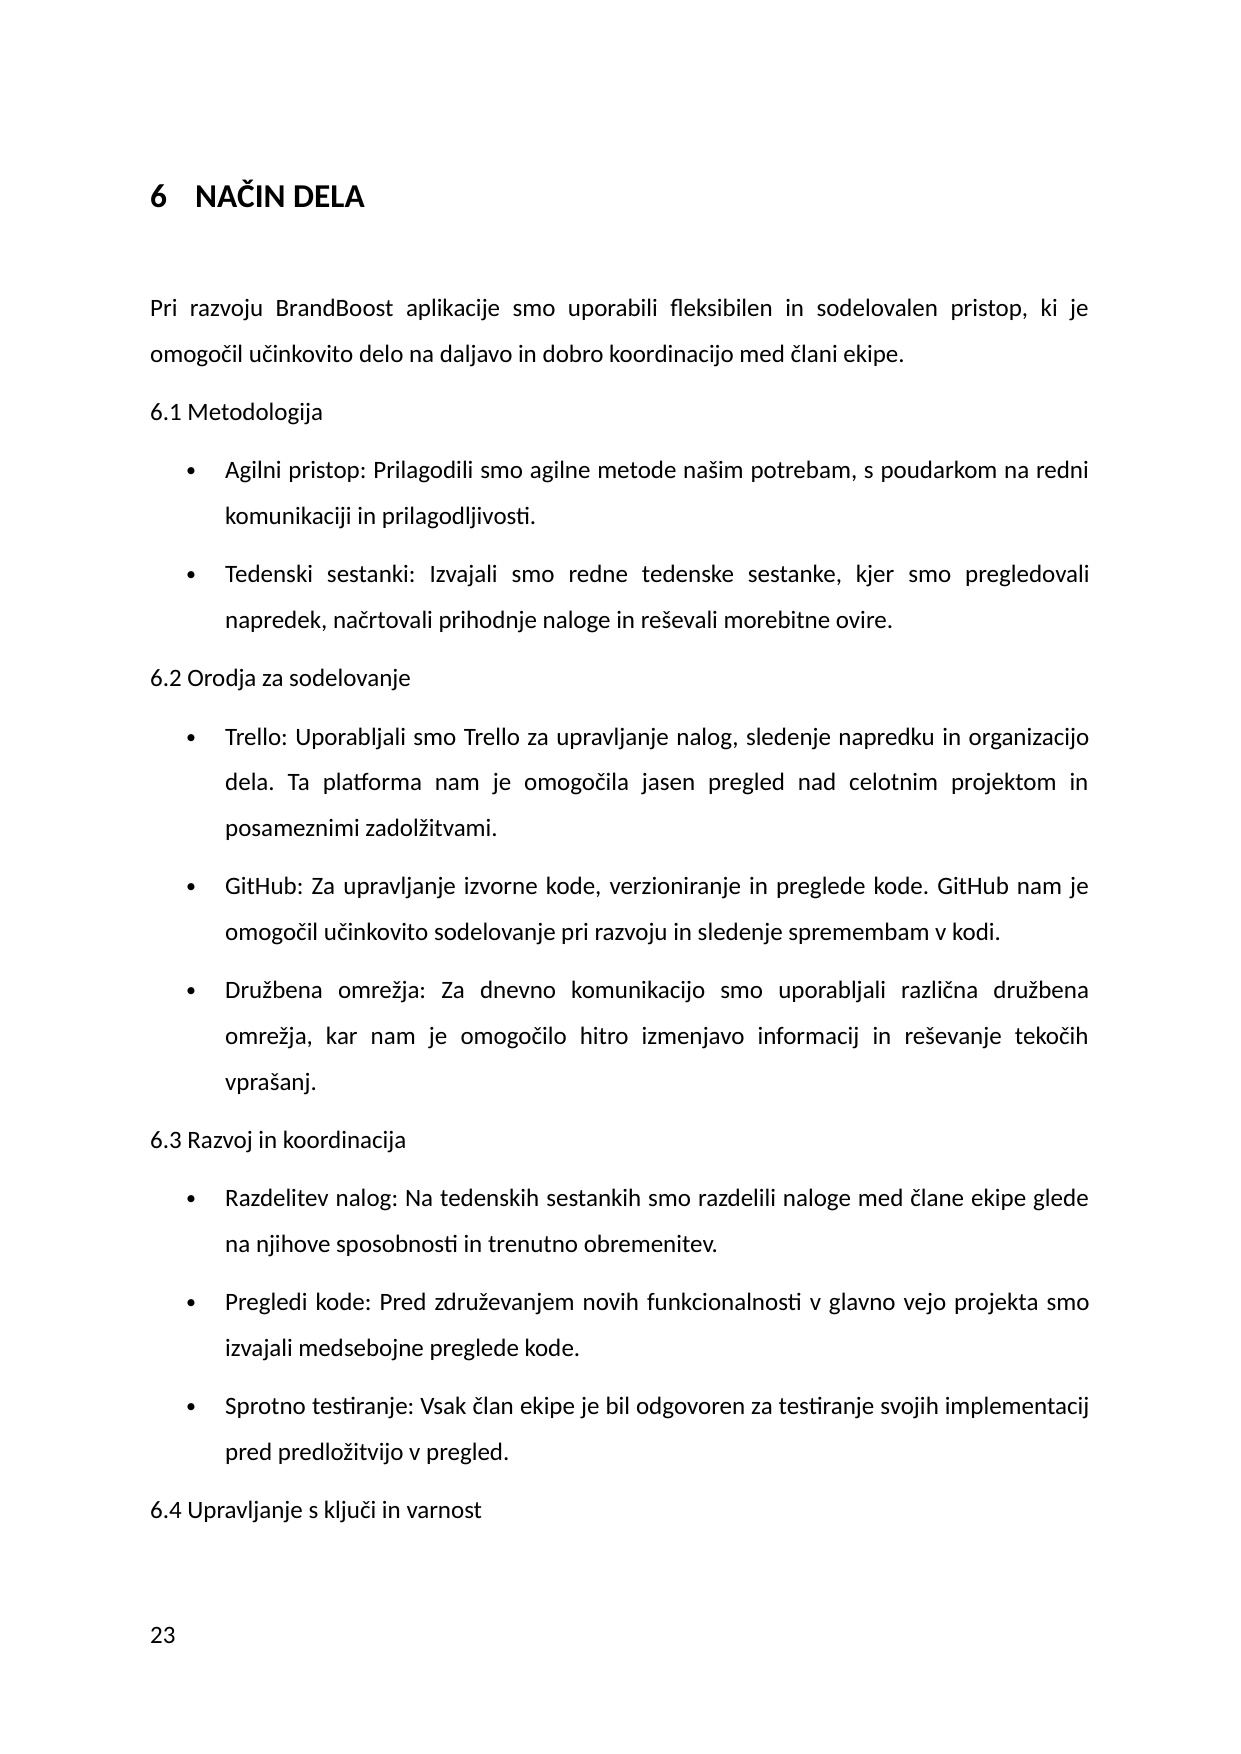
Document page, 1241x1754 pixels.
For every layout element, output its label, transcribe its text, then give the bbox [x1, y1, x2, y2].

list GitHub: Za upravljanje izvorne kode, verzioniranje in preglede kode. GitHub nam je omogočil učinkovito sodelovanje pri razvoju in sledenje spremembam v kodi. [187, 871, 1090, 947]
list Sprotno testiranje: Vsak član ekipe je bil odgovoren za testiranje svojih implementacij pred predložitvijo v pregled. [187, 1390, 1090, 1467]
list Tedenski sestanki: Izvajali smo redne tedenske sestanke, kjer smo pregledovali napredek, načrtovali prihodnje naloge in reševali morebitne ovire. [187, 559, 1090, 635]
text 6.4 Upravljanje s ključi in varnost [150, 1494, 1090, 1525]
list Razdelitev nalog: Na tedenskih sestankih smo razdelili naloge med člane ekipe glede na njihove sposobnosti in trenutno obremenitev. [187, 1182, 1090, 1259]
list Družbena omrežja: Za dnevno komunikacijo smo uporabljali različna družbena omrežja, kar nam je omogočilo hitro izmenjavo informacij in reševanje tekočih vprašanj. [187, 974, 1090, 1096]
text 6.2 Orodja za sodelovanje [150, 663, 1090, 693]
text 6.3 Razvoj in koordinacija [150, 1124, 1090, 1155]
list Pregledi kode: Pred združevanjem novih funkcionalnosti v glavno vejo projekta smo izvajali medsebojne preglede kode. [187, 1286, 1090, 1363]
list Trello: Uporabljali smo Trello za upravljanje nalog, sledenje napredku in organizacijo dela. Ta platforma nam je omogočila jasen pregled nad celotnim projektom in posameznimi zadolžitvami. [187, 721, 1090, 843]
text Pri razvoju BrandBoost aplikacije smo uporabili fleksibilen in sodelovalen pristop, ki je omogočil učinkovito delo na daljavo in dobro koordinacijo med člani ekipe. [150, 292, 1090, 369]
subtitle NAČIN DELA [150, 175, 1090, 216]
list Agilni pristop: Prilagodili smo agilne metode našim potrebam, s poudarkom na redni komunikaciji in prilagodljivosti. [187, 455, 1090, 531]
text 6.1 Metodologija [150, 396, 1090, 427]
